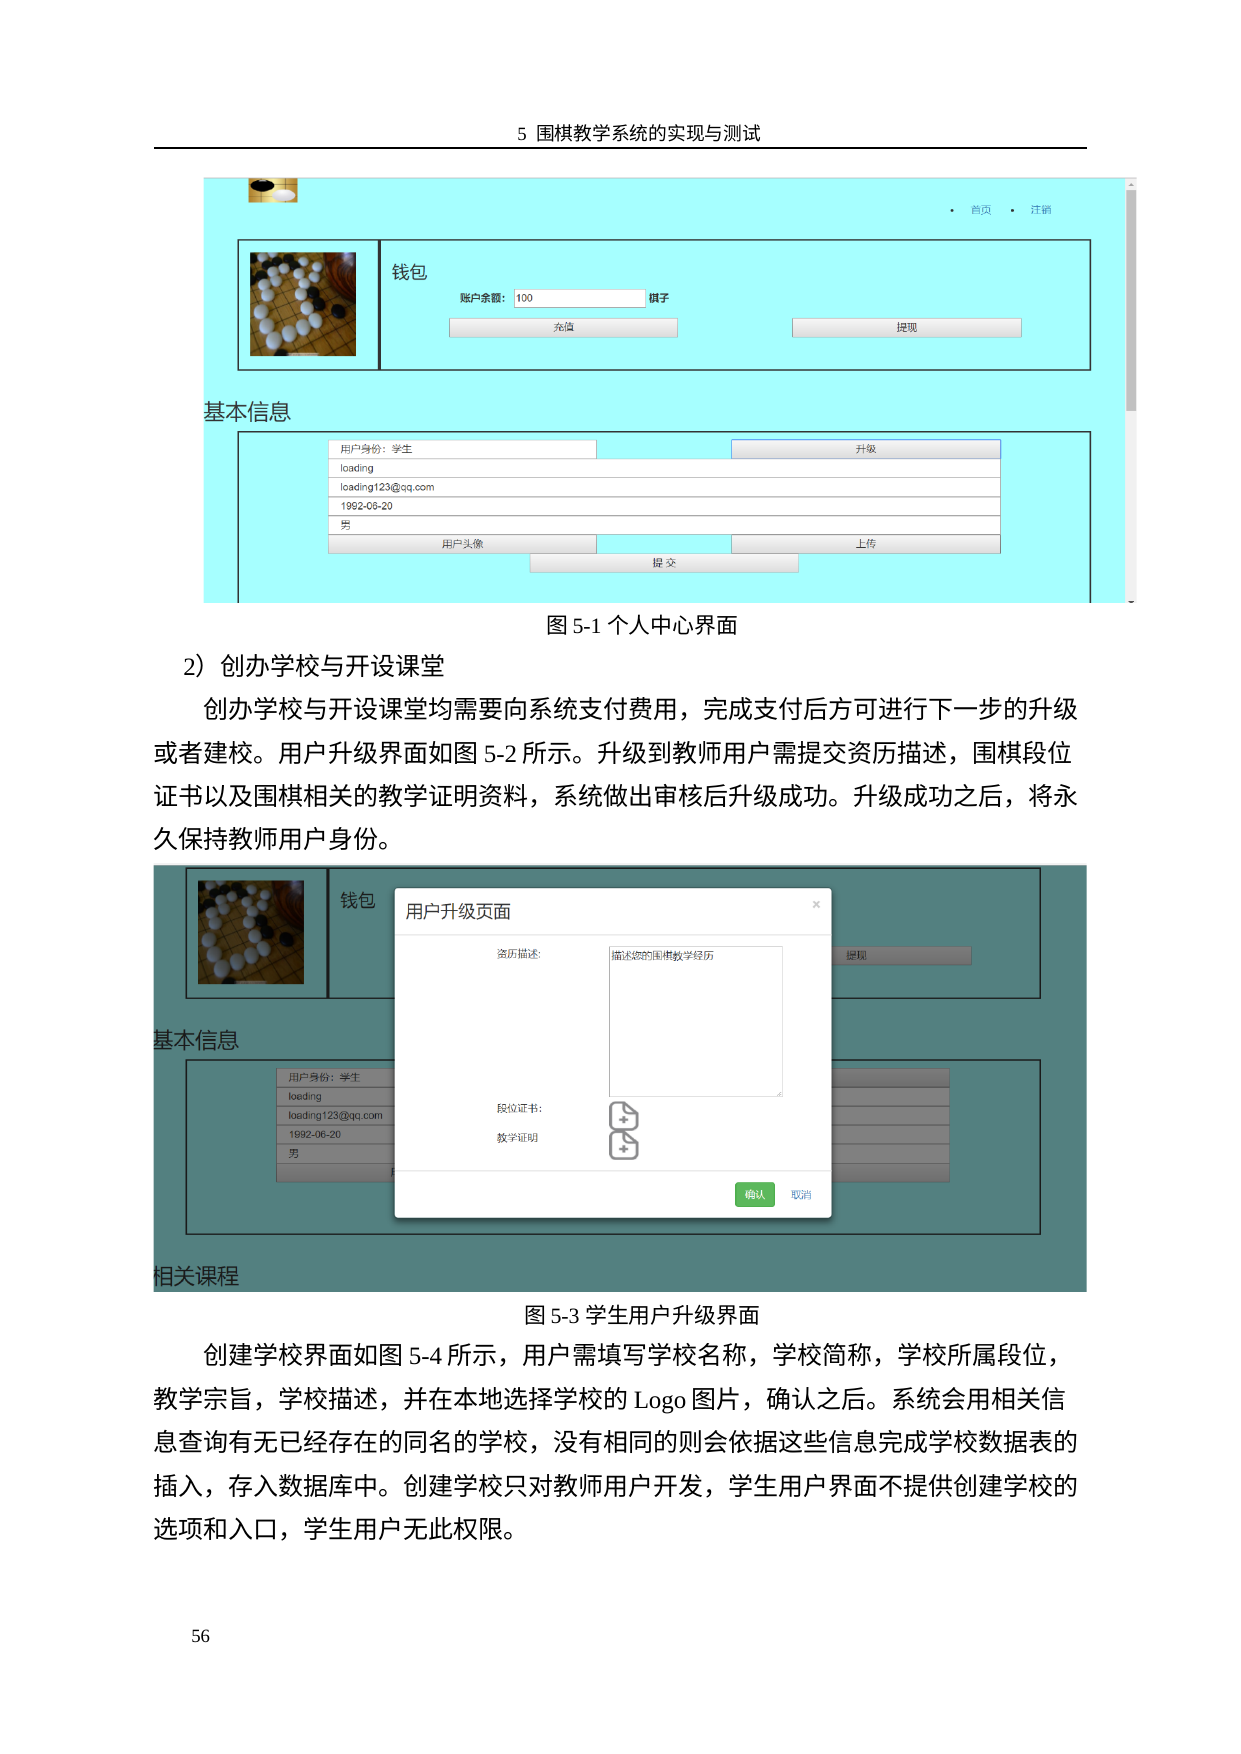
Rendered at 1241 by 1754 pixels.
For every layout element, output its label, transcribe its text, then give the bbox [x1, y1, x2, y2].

subtitle 创办学校与开设课堂 [183, 646, 1087, 682]
text 图5-1 个人中心界面 [153, 608, 1087, 640]
text 创办学校与开设课堂均需要向系统支付费用，完成支付后方可进行下一步的升级或者建校。用户升级界面如图5-2所示。升级到教师用户需提交资历描述，围棋段位证书以及围棋相关的教学证明资料，系统做出审核后升级成功。升级成功之后，将永久保持教师用户身份。 [153, 689, 1087, 863]
text 创建学校界面如图5-4所示，用户需填写学校名称，学校简称，学校所属段位，教学宗旨，学校描述，并在本地选择学校的Logo图片，确认之后。系统会用相关信息查询有无已经存在的同名的学校，没有相同的则会依据这些信息完成学校数据表的插入，存入数据库中。创建学校只对教师用户开发，学生用户界面不提供创建学校的选项和入口，学生用户无此权限。 [153, 1336, 1087, 1546]
picture [203, 177, 1137, 603]
text 图5-3 学生用户升级界面 [153, 1298, 1087, 1329]
picture [153, 863, 1087, 1292]
